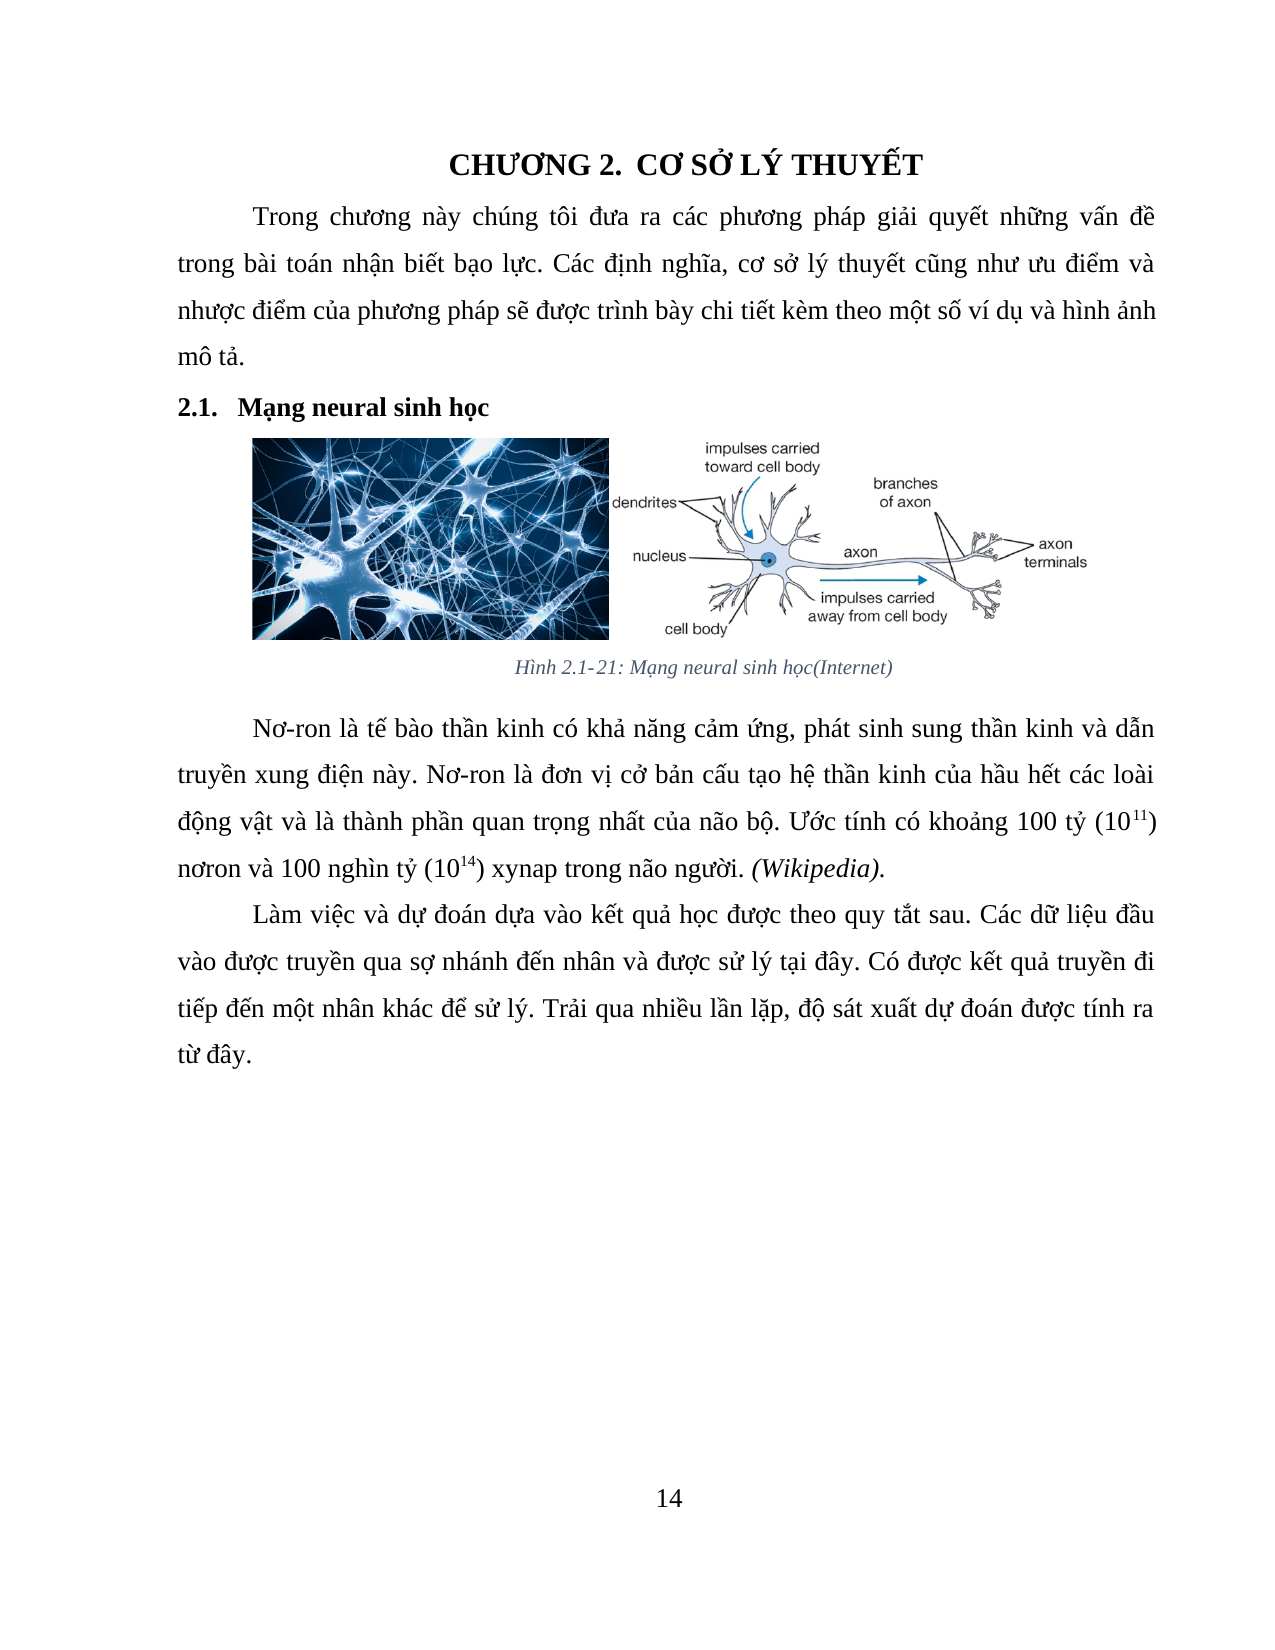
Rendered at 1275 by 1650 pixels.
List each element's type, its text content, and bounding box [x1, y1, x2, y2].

subtitle Mạng neural sinh học [177, 391, 1157, 422]
text Làm việc và dự đoán dựa vào kết quả học được theo quy tắt sau. Các dữ liệu đầu vào được truyền qua sợ nhánh đến nhân và được sử lý tại đây. Có được kết quả truyền đi tiếp đến một nhân khác để sử lý. Trải qua nhiều lần lặp, độ sát xuất dự đoán được tính ra từ đây. [177, 899, 1157, 1070]
picture [252, 438, 1089, 640]
subtitle CƠ SỞ LÝ THUYẾT [215, 147, 1157, 183]
text Hình -: Mạng neural sinh học(Internet) [177, 655, 1157, 679]
text Trong chương này chúng tôi đưa ra các phương pháp giải quyết những vấn đề trong bài toán nhận biết bạo lực. Các định nghĩa, cơ sở lý thuyết cũng như ưu điểm và nhược điểm của phương pháp sẽ được trình bày chi tiết kèm theo một số ví dụ và hình ảnh mô tả. [177, 201, 1157, 372]
text Nơ-ron là tế bào thần kinh có khả năng cảm ứng, phát sinh sung thần kinh và dẫn truyền xung điện này. Nơ-ron là đơn vị cở bản cấu tạo hệ thần kinh của hầu hết các loài động vật và là thành phần quan trọng nhất của não bộ. Ước tính có khoảng 100 tỷ (1011) nơron và 100 nghìn tỷ (1014) xynap trong não người. (Wikipedia). [177, 712, 1157, 883]
